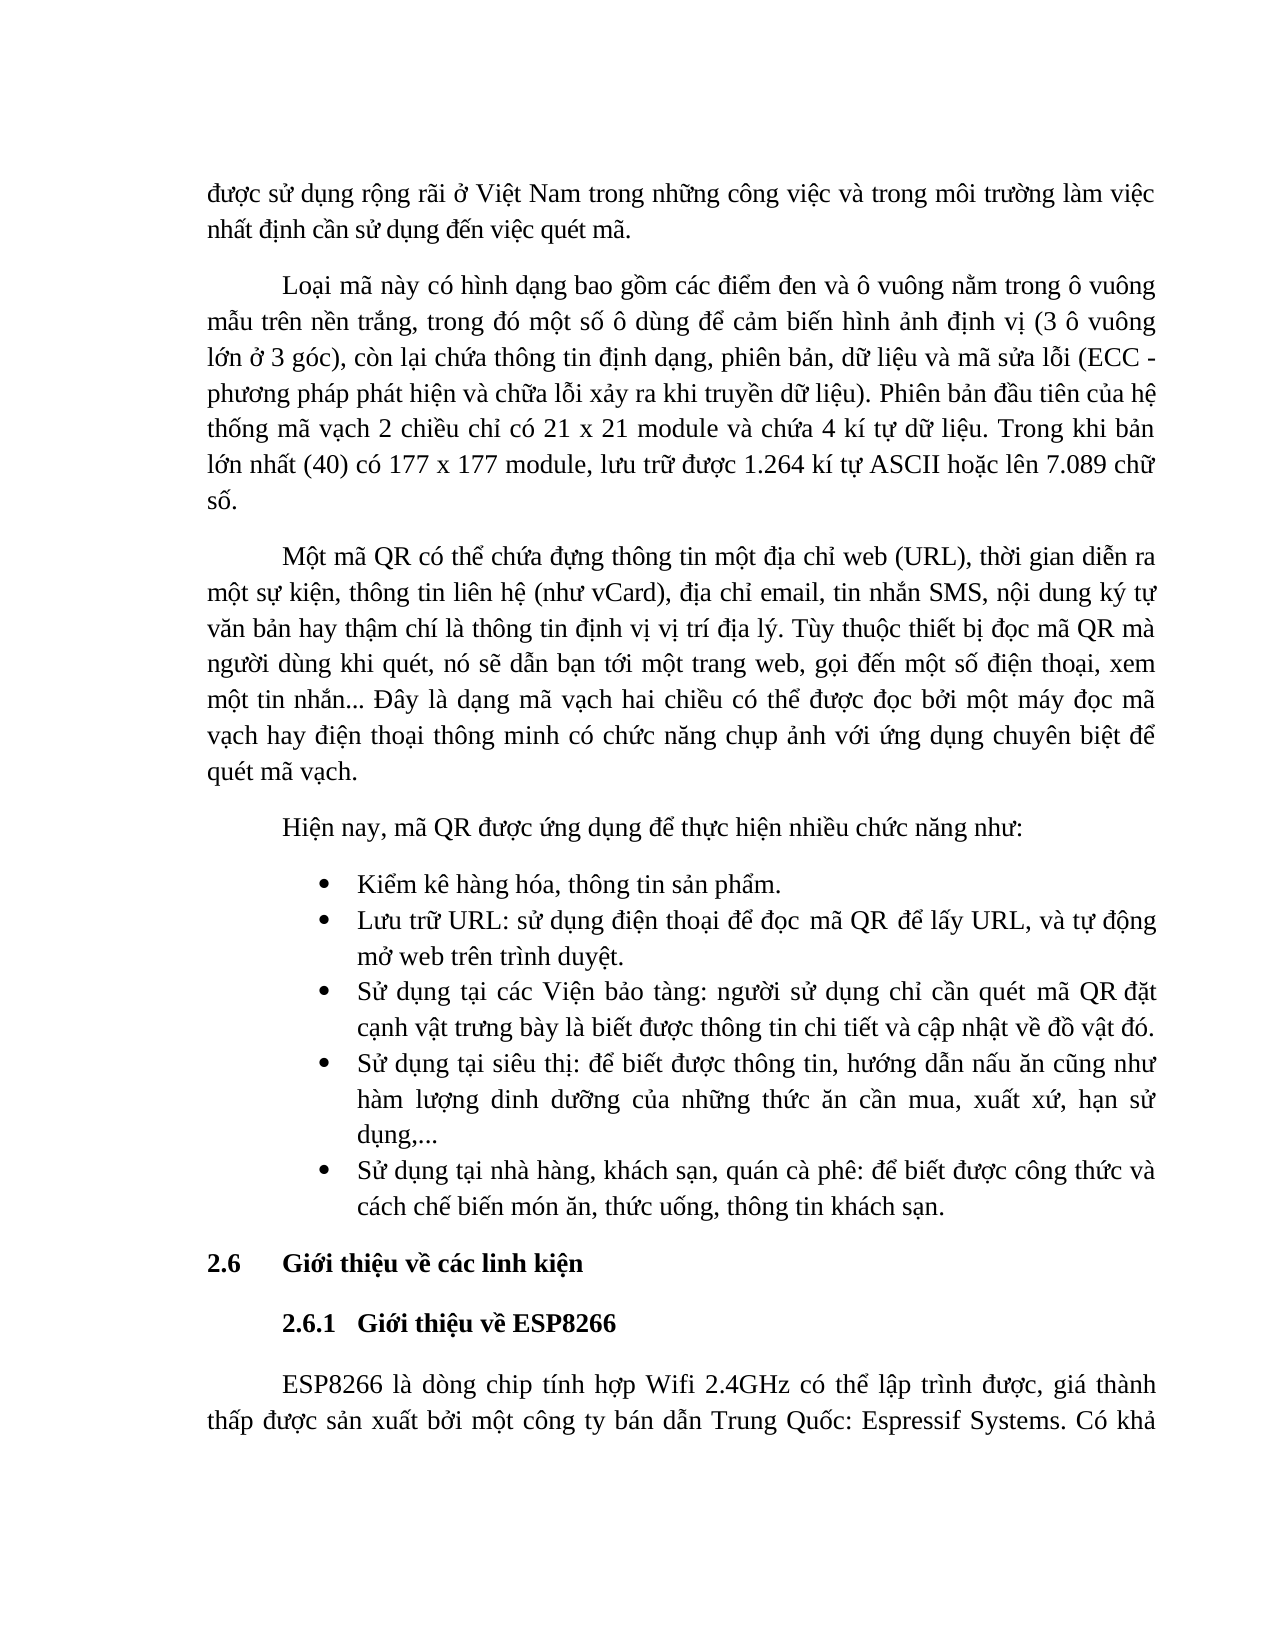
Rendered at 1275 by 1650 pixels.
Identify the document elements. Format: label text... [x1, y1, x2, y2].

list Sử dụng tại nhà hàng, khách sạn, quán cà phê: để biết được công thức và cách chế biến món ăn, thức uống, thông tin khách sạn. [319, 1154, 1157, 1221]
text Loại mã này có hình dạng bao gồm các điểm đen và ô vuông nằm trong ô vuông mẫu trên nền trắng, trong đó một số ô dùng để cảm biến hình ảnh định vị (3 ô vuông lớn ở 3 góc), còn lại chứa thông tin định dạng, phiên bản, dữ liệu và mã sửa lỗi (ECC - phương pháp phát hiện và chữa lỗi xảy ra khi truyền dữ liệu). Phiên bản đầu tiên của hệ thống mã vạch 2 chiều chỉ có 21 x 21 module và chứa 4 kí tự dữ liệu. Trong khi bản lớn nhất (40) có 177 x 177 module, lưu trữ được 1.264 kí tự ASCII hoặc lên 7.089 chữ số. [207, 372, 1157, 413]
list Lưu trữ URL: sử dụng điện thoại để đọc mã QR để lấy URL, và tự động mở web trên trình duyệt. [319, 904, 1157, 971]
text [207, 1368, 1157, 1435]
text Loại mã này có hình dạng bao gồm các điểm đen và ô vuông nằm trong ô vuông mẫu trên nền trắng, trong đó một số ô dùng để cảm biến hình ảnh định vị (3 ô vuông lớn ở 3 góc), còn lại chứa thông tin định dạng, phiên bản, dữ liệu và mã sửa lỗi (ECC - phương pháp phát hiện và chữa lỗi xảy ra khi truyền dữ liệu). Phiên bản đầu tiên của hệ thống mã vạch 2 chiều chỉ có 21 x 21 module và chứa 4 kí tự dữ liệu. Trong khi bản lớn nhất (40) có 177 x 177 module, lưu trữ được 1.264 kí tự ASCII hoặc lên 7.089 chữ số. [207, 269, 1157, 341]
list Kiểm kê hàng hóa, thông tin sản phẩm. [319, 868, 1157, 899]
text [207, 177, 1157, 244]
list Sử dụng tại các Viện bảo tàng: người sử dụng chỉ cần quét mã QR đặt cạnh vật trưng bày là biết được thông tin chi tiết và cập nhật về đồ vật đó. [319, 975, 1157, 1042]
list Sử dụng tại siêu thị: để biết được thông tin, hướng dẫn nấu ăn cũng như hàm lượng dinh dưỡng của những thức ăn cần mua, xuất xứ, hạn sử dụng,... [319, 1047, 1157, 1150]
subtitle Giới thiệu về các linh kiện [207, 1247, 1157, 1278]
text Một mã QR có thể chứa đựng thông tin một địa chỉ web (URL), thời gian diễn ra một sự kiện, thông tin liên hệ (như vCard), địa chỉ email, tin nhắn SMS, nội dung ký tự văn bản hay thậm chí là thông tin định vị vị trí địa lý. Tùy thuộc thiết bị đọc mã QR mà người dùng khi quét, nó sẽ dẫn bạn tới một trang web, gọi đến một số điện thoại, xem một tin nhắn... Đây là dạng mã vạch hai chiều có thể được đọc bởi một máy đọc mã vạch hay điện thoại thông minh có chức năng chụp ảnh với ứng dụng chuyên biệt để quét mã vạch. [207, 540, 1157, 786]
text Loại mã này có hình dạng bao gồm các điểm đen và ô vuông nằm trong ô vuông mẫu trên nền trắng, trong đó một số ô dùng để cảm biến hình ảnh định vị (3 ô vuông lớn ở 3 góc), còn lại chứa thông tin định dạng, phiên bản, dữ liệu và mã sửa lỗi (ECC - phương pháp phát hiện và chữa lỗi xảy ra khi truyền dữ liệu). Phiên bản đầu tiên của hệ thống mã vạch 2 chiều chỉ có 21 x 21 module và chứa 4 kí tự dữ liệu. Trong khi bản lớn nhất (40) có 177 x 177 module, lưu trữ được 1.264 kí tự ASCII hoặc lên 7.089 chữ số. [207, 479, 1157, 515]
subtitle Giới thiệu về ESP8266 [282, 1307, 1157, 1338]
text Hiện nay, mã QR được ứng dụng để thực hiện nhiều chức năng như: [207, 811, 1157, 842]
